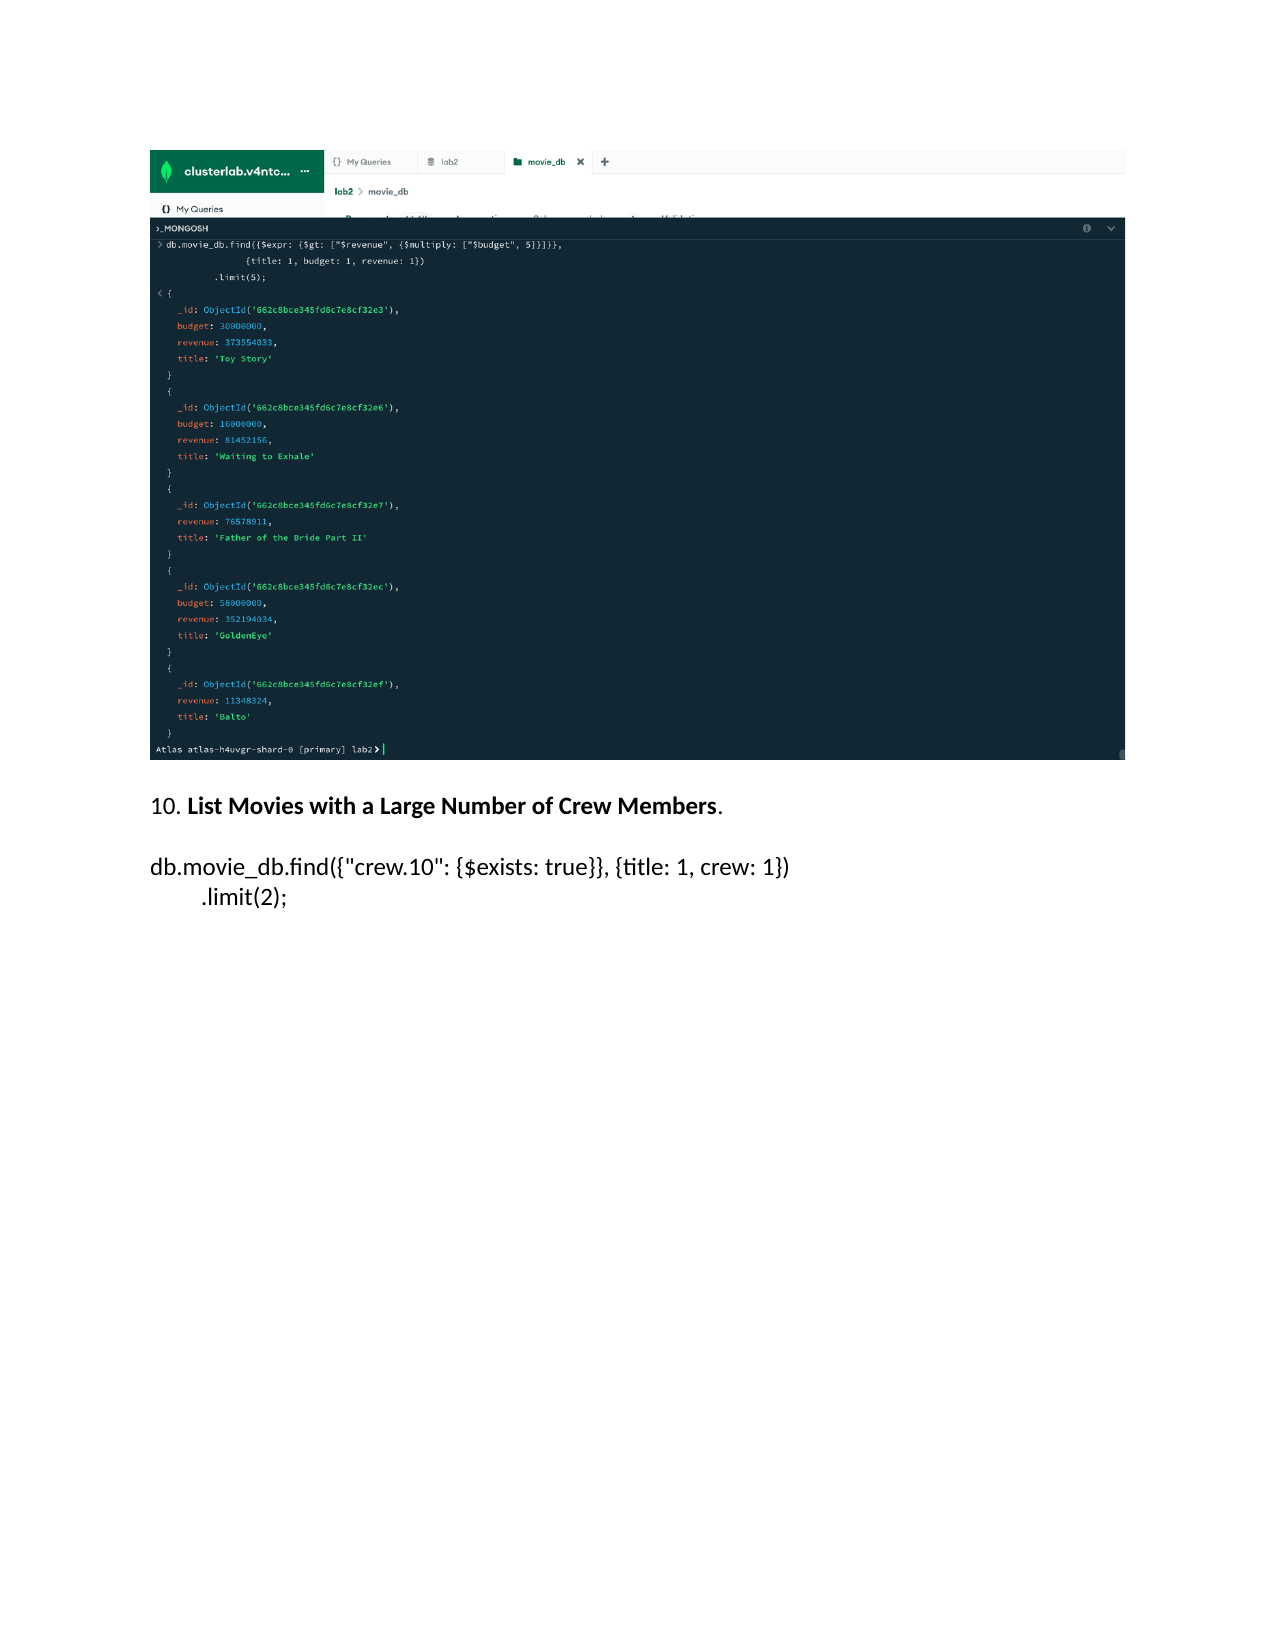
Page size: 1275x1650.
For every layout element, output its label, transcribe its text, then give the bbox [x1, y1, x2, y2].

text .limit(2); [150, 881, 1125, 912]
text db.movie_db.find({"crew.10": {$exists: true}}, {title: 1, crew: 1}) [150, 851, 1125, 881]
picture [150, 150, 1125, 760]
text 10. List Movies with a Large Number of Crew Members. [150, 790, 1125, 820]
